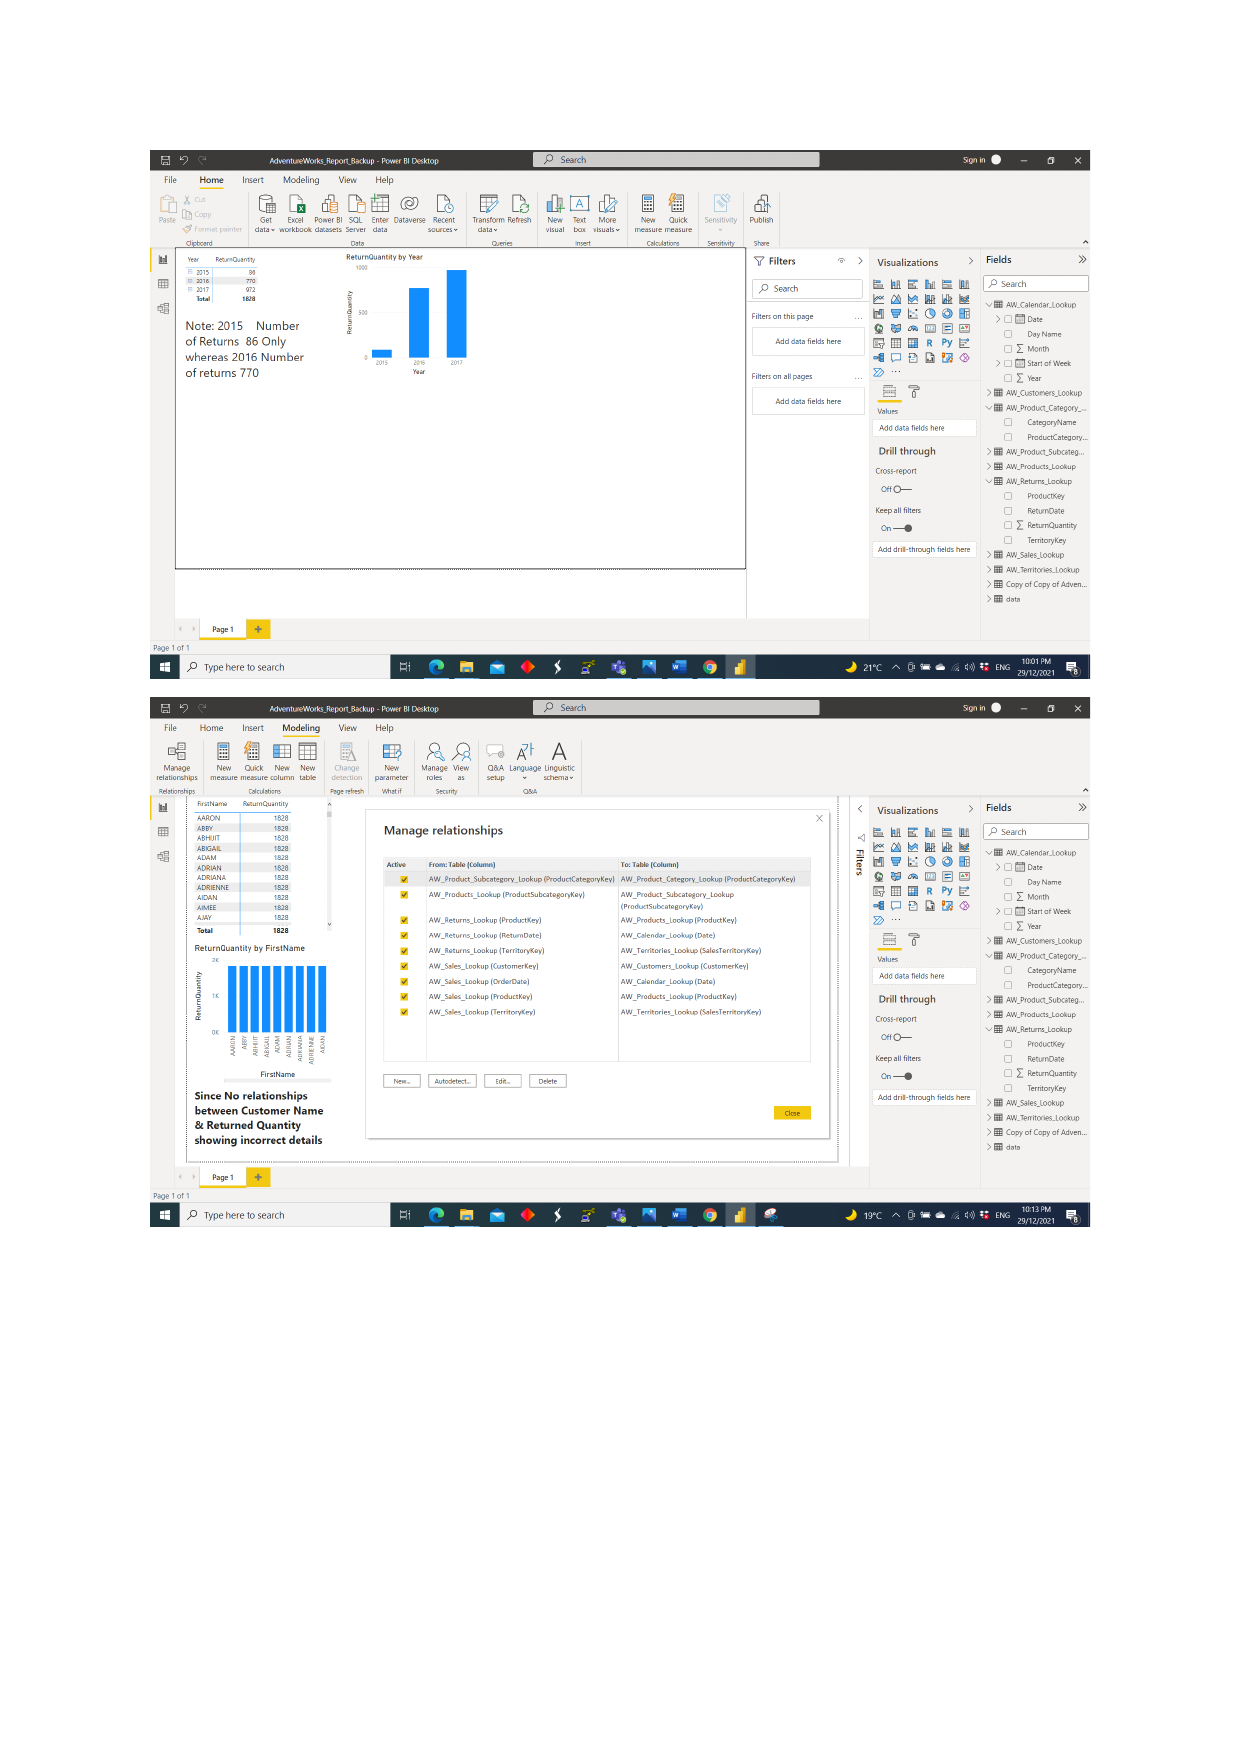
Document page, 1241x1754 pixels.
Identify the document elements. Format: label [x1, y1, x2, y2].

picture [150, 697, 1091, 1227]
picture [150, 150, 1091, 679]
